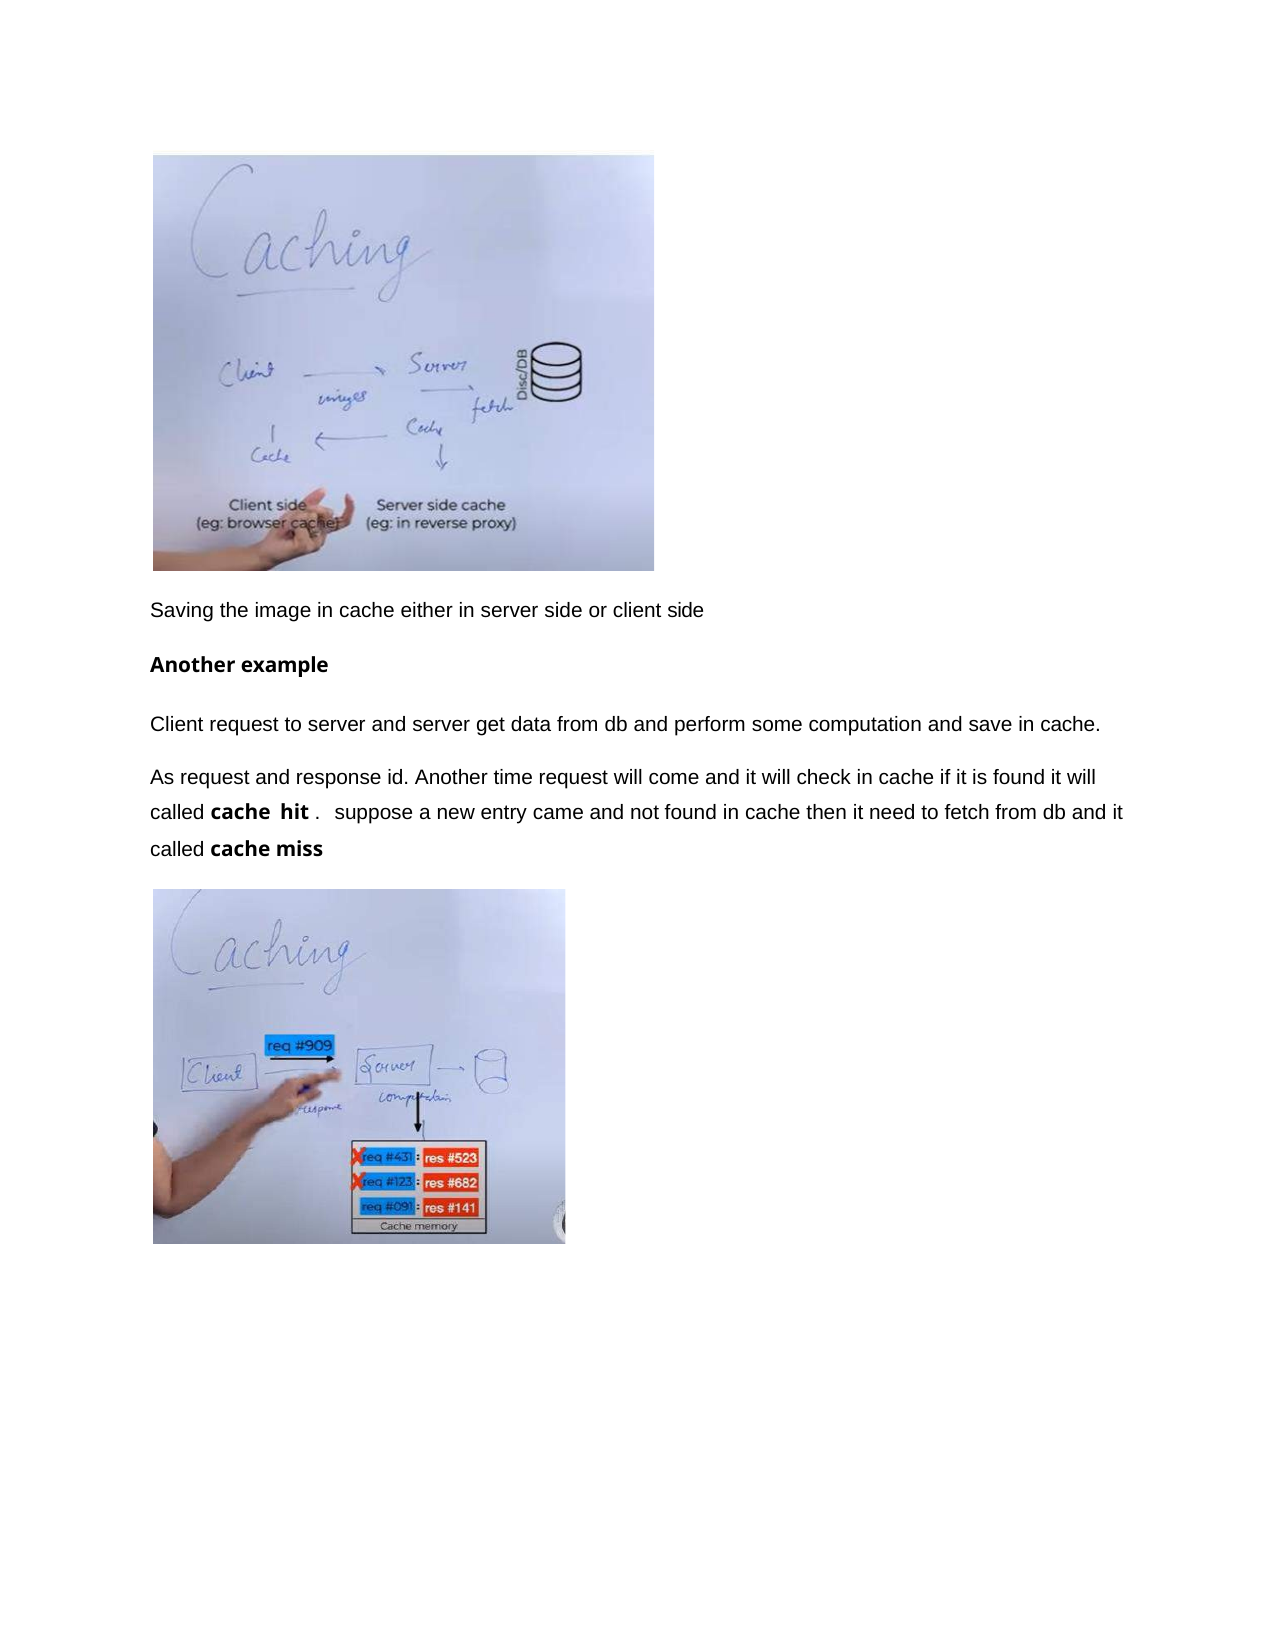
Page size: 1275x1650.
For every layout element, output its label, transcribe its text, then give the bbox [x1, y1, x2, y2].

picture [153, 150, 655, 571]
text Client request to server and server get data from db and perform some computation and save in cache. [150, 712, 1139, 736]
text Another example [150, 651, 1139, 679]
text As request and response id. Another time request will come and it will check in cache if it is found it will called cache hit . suppose a new entry came and not found in cache then it need to fetch from db and it called cache miss [150, 764, 1139, 863]
text Saving the image in cache either in server side or client side [150, 598, 1139, 622]
picture [153, 889, 566, 1244]
